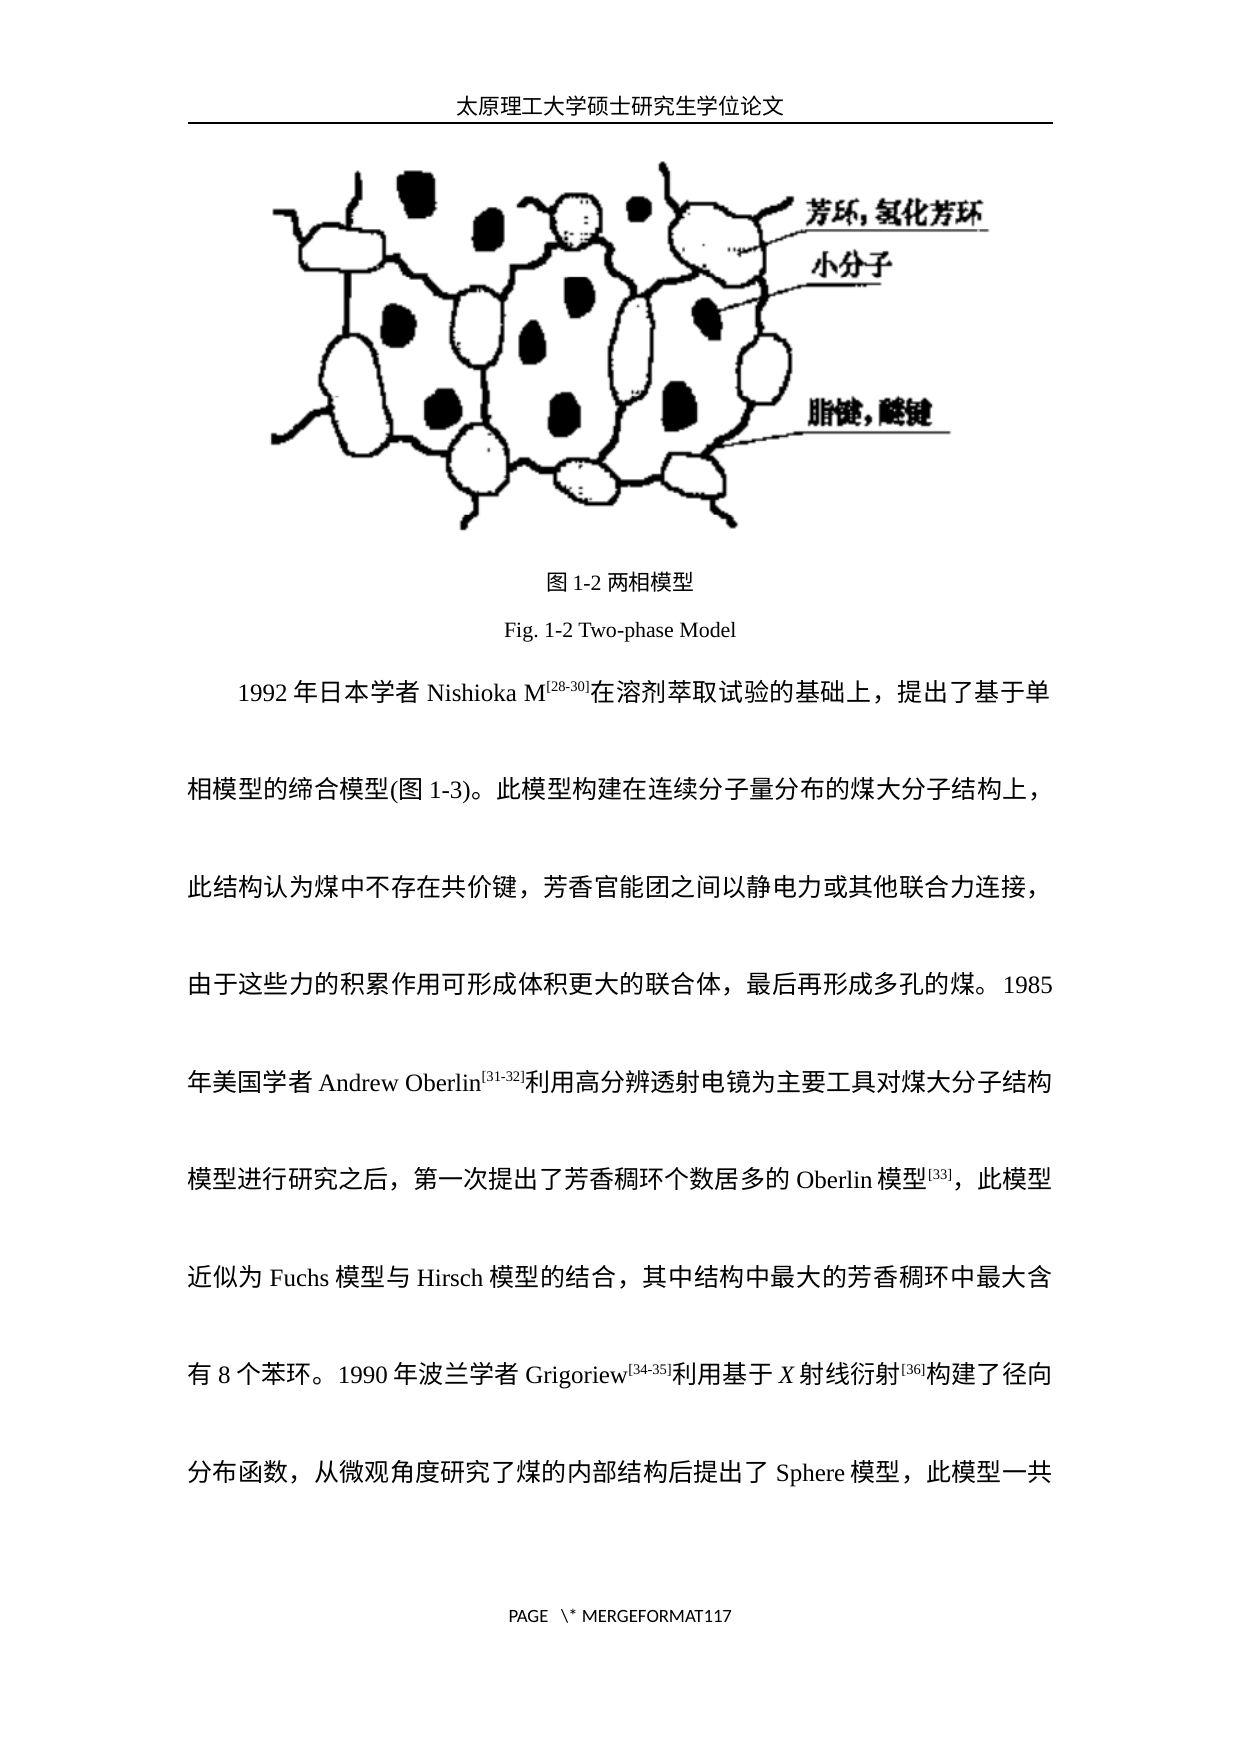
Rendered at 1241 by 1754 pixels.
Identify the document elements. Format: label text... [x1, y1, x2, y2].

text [187, 658, 1053, 1503]
text 图1-2 两相模型 [187, 564, 1053, 597]
picture [246, 161, 995, 546]
text Fig. 1-2 Two-phase Model [187, 613, 1053, 645]
